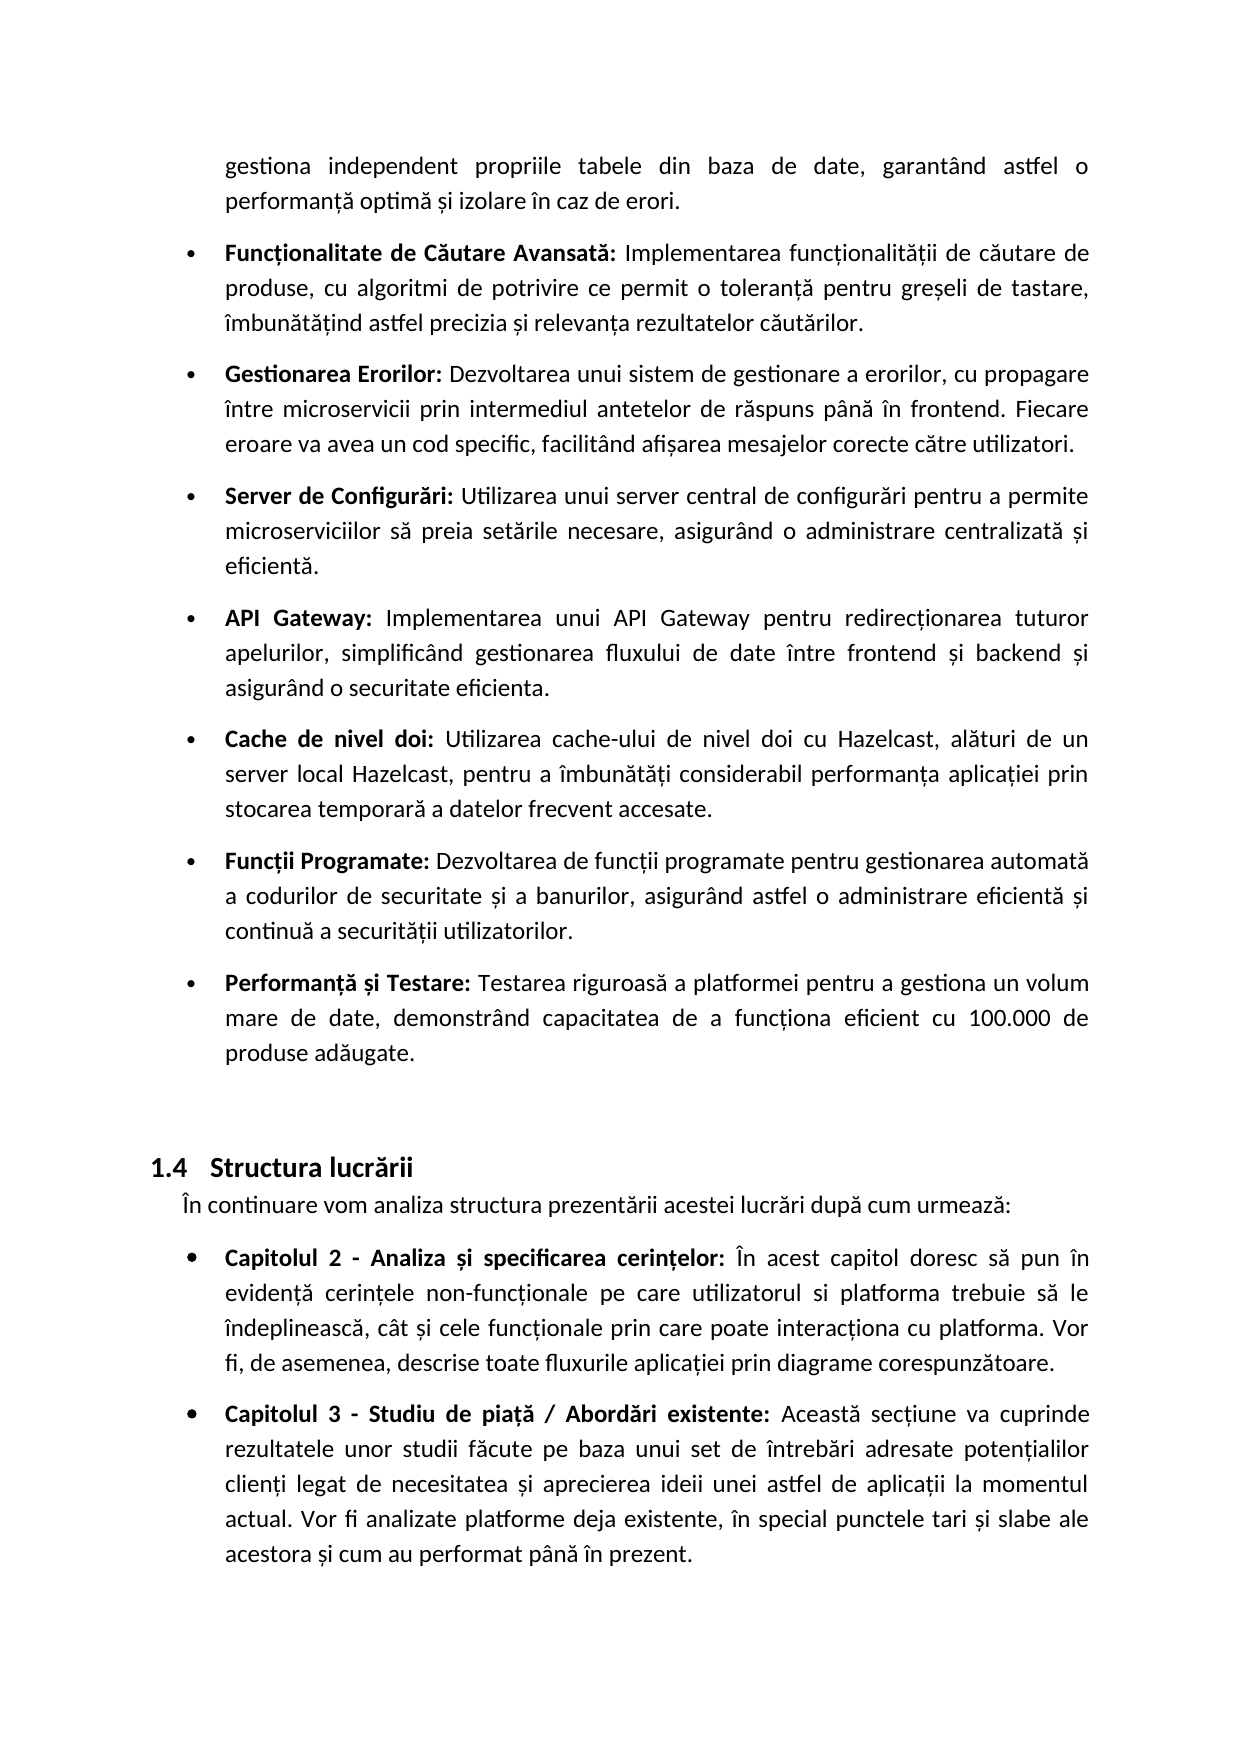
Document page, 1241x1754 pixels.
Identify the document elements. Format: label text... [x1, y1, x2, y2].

list Server de Configurări: Utilizarea unui server central de configurări pentru a permite microserviciilor să preia setările necesare, asigurând o administrare centralizată și eficientă. [187, 480, 1090, 581]
list Funcționalitate de Căutare Avansată: Implementarea funcționalității de căutare de produse, cu algoritmi de potrivire ce permit o toleranță pentru greșeli de tastare, îmbunătățind astfel precizia și relevanța rezultatelor căutărilor. [187, 237, 1090, 337]
list Gestionarea Erorilor: Dezvoltarea unui sistem de gestionare a erorilor, cu propagare între microservicii prin intermediul antetelor de răspuns până în frontend. Fiecare eroare va avea un cod specific, facilitând afișarea mesajelor corecte către utilizatori. [187, 358, 1090, 459]
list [187, 150, 1090, 216]
list Performanță și Testare: Testarea riguroasă a platformei pentru a gestiona un volum mare de date, demonstrând capacitatea de a funcționa eficient cu 100.000 de produse adăugate. [187, 967, 1090, 1067]
list Capitolul 2 - Analiza și specificarea cerințelor: În acest capitol doresc să pun în evidență cerințele non-funcționale pe care utilizatorul si platforma trebuie să le îndeplinească, cât și cele funcționale prin care poate interacționa cu platforma. Vor fi, de asemenea, descrise toate fluxurile aplicației prin diagrame corespunzătoare. [187, 1242, 1090, 1377]
list Cache de nivel doi: Utilizarea cache-ului de nivel doi cu Hazelcast, alături de un server local Hazelcast, pentru a îmbunătăți considerabil performanța aplicației prin stocarea temporară a datelor frecvent accesate. [187, 723, 1090, 824]
list Funcții Programate: Dezvoltarea de funcții programate pentru gestionarea automată a codurilor de securitate și a banurilor, asigurând astfel o administrare eficientă și continuă a securității utilizatorilor. [187, 845, 1090, 946]
list Capitolul 3 - Studiu de piață / Abordări existente: Această secțiune va cuprinde rezultatele unor studii făcute pe baza unui set de întrebări adresate potențialilor clienți legat de necesitatea și aprecierea ideii unei astfel de aplicații la momentul actual. Vor fi analizate platforme deja existente, în special punctele tari și slabe ale acestora și cum au performat până în prezent. [187, 1398, 1090, 1569]
list API Gateway: Implementarea unui API Gateway pentru redirecționarea tuturor apelurilor, simplificând gestionarea fluxului de date între frontend și backend și asigurând o securitate eficienta. [187, 602, 1090, 702]
subtitle Structura lucrării [150, 1149, 1090, 1184]
text În continuare vom analiza structura prezentării acestei lucrări după cum urmează: [150, 1190, 1090, 1220]
